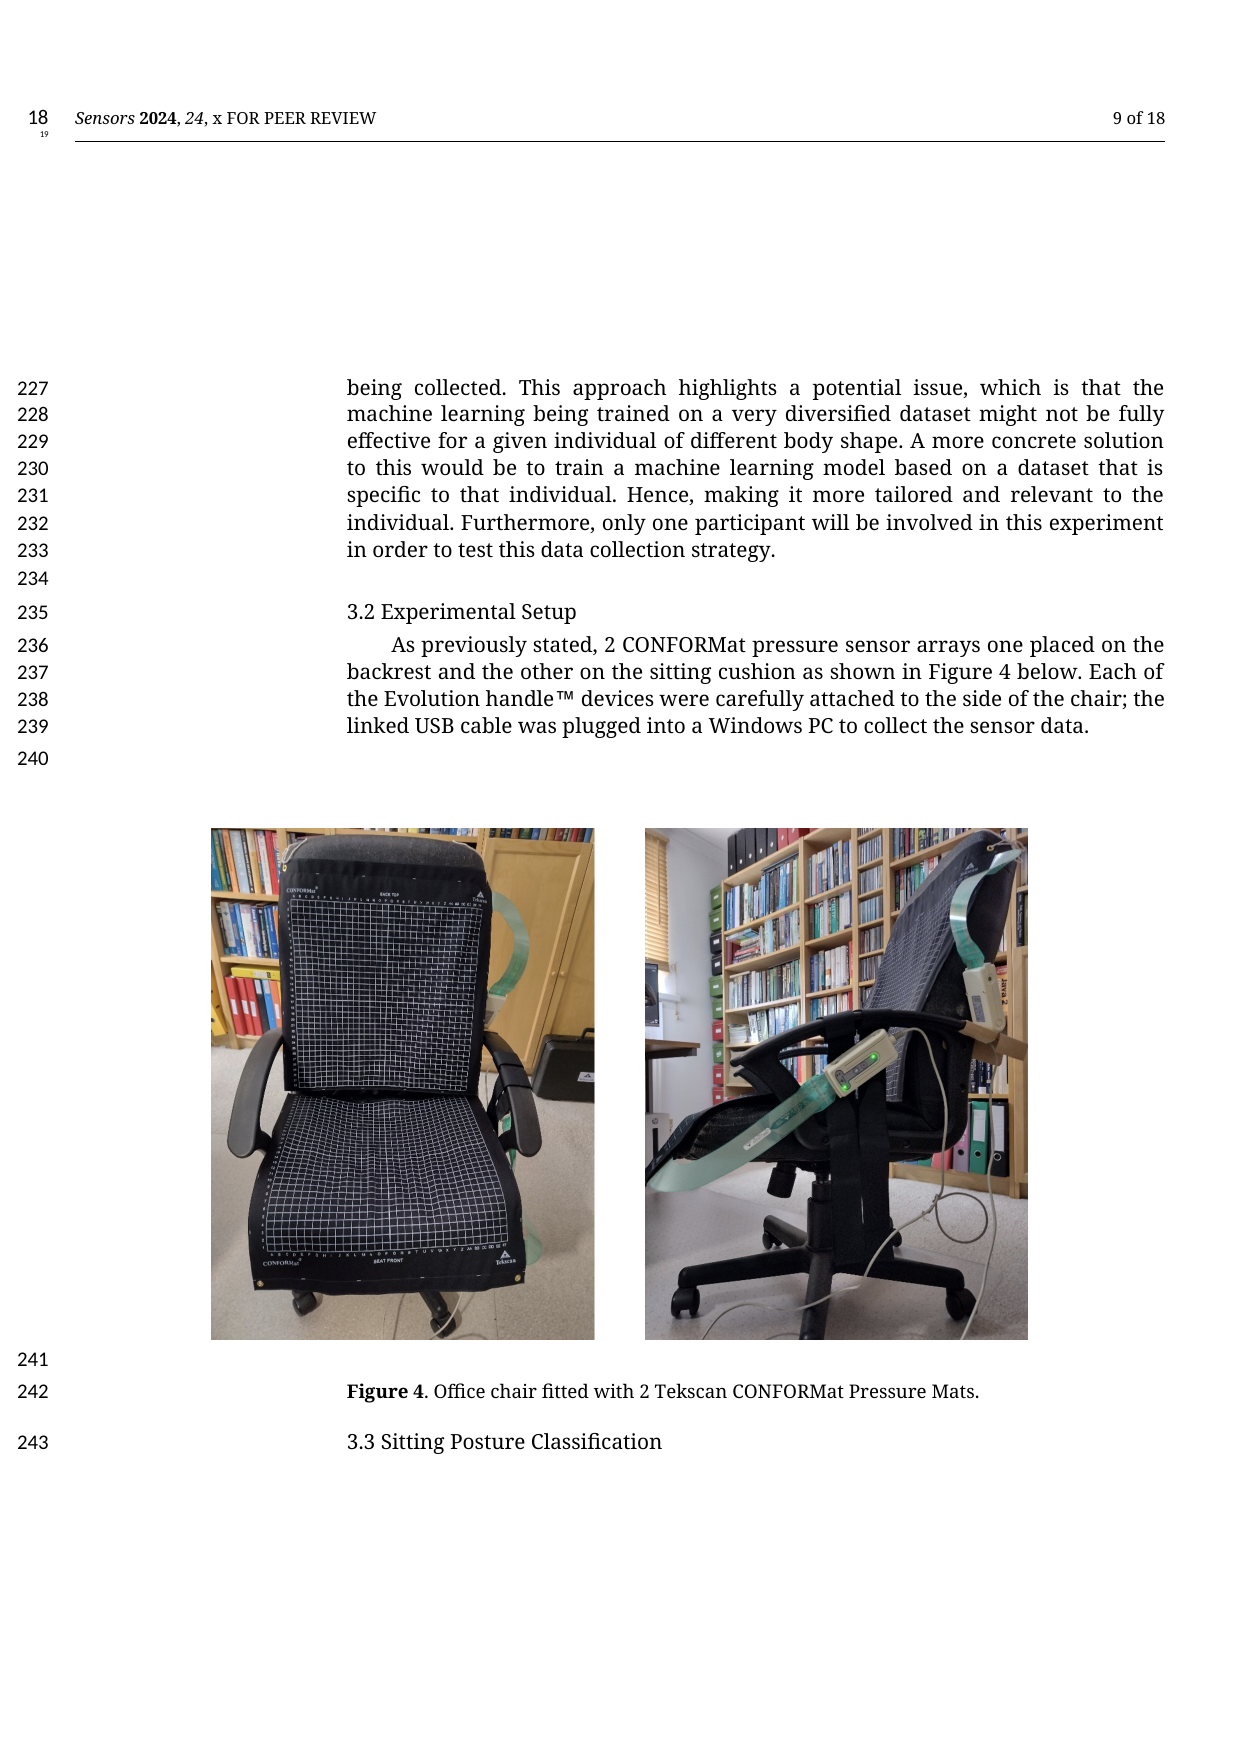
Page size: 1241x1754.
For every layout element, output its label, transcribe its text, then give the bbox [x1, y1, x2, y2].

subtitle 3.3 Sitting Posture Classification [347, 1428, 1165, 1455]
text As previously stated, 2 CONFORMat pressure sensor arrays one placed on the backrest and the other on the sitting cushion as shown in Figure 4 below. Each of the Evolution handle devices were carefully attached to the side of the chair; the linked USB cable was plugged into a Windows PC to collect the sensor data. [347, 631, 1165, 739]
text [347, 374, 1165, 563]
picture [189, 799, 1051, 1367]
subtitle 3.2 Experimental Setup [347, 598, 1165, 625]
text Figure 4. Office chair fitted with 2 Tekscan CONFORMat Pressure Mats. [347, 1379, 1165, 1403]
